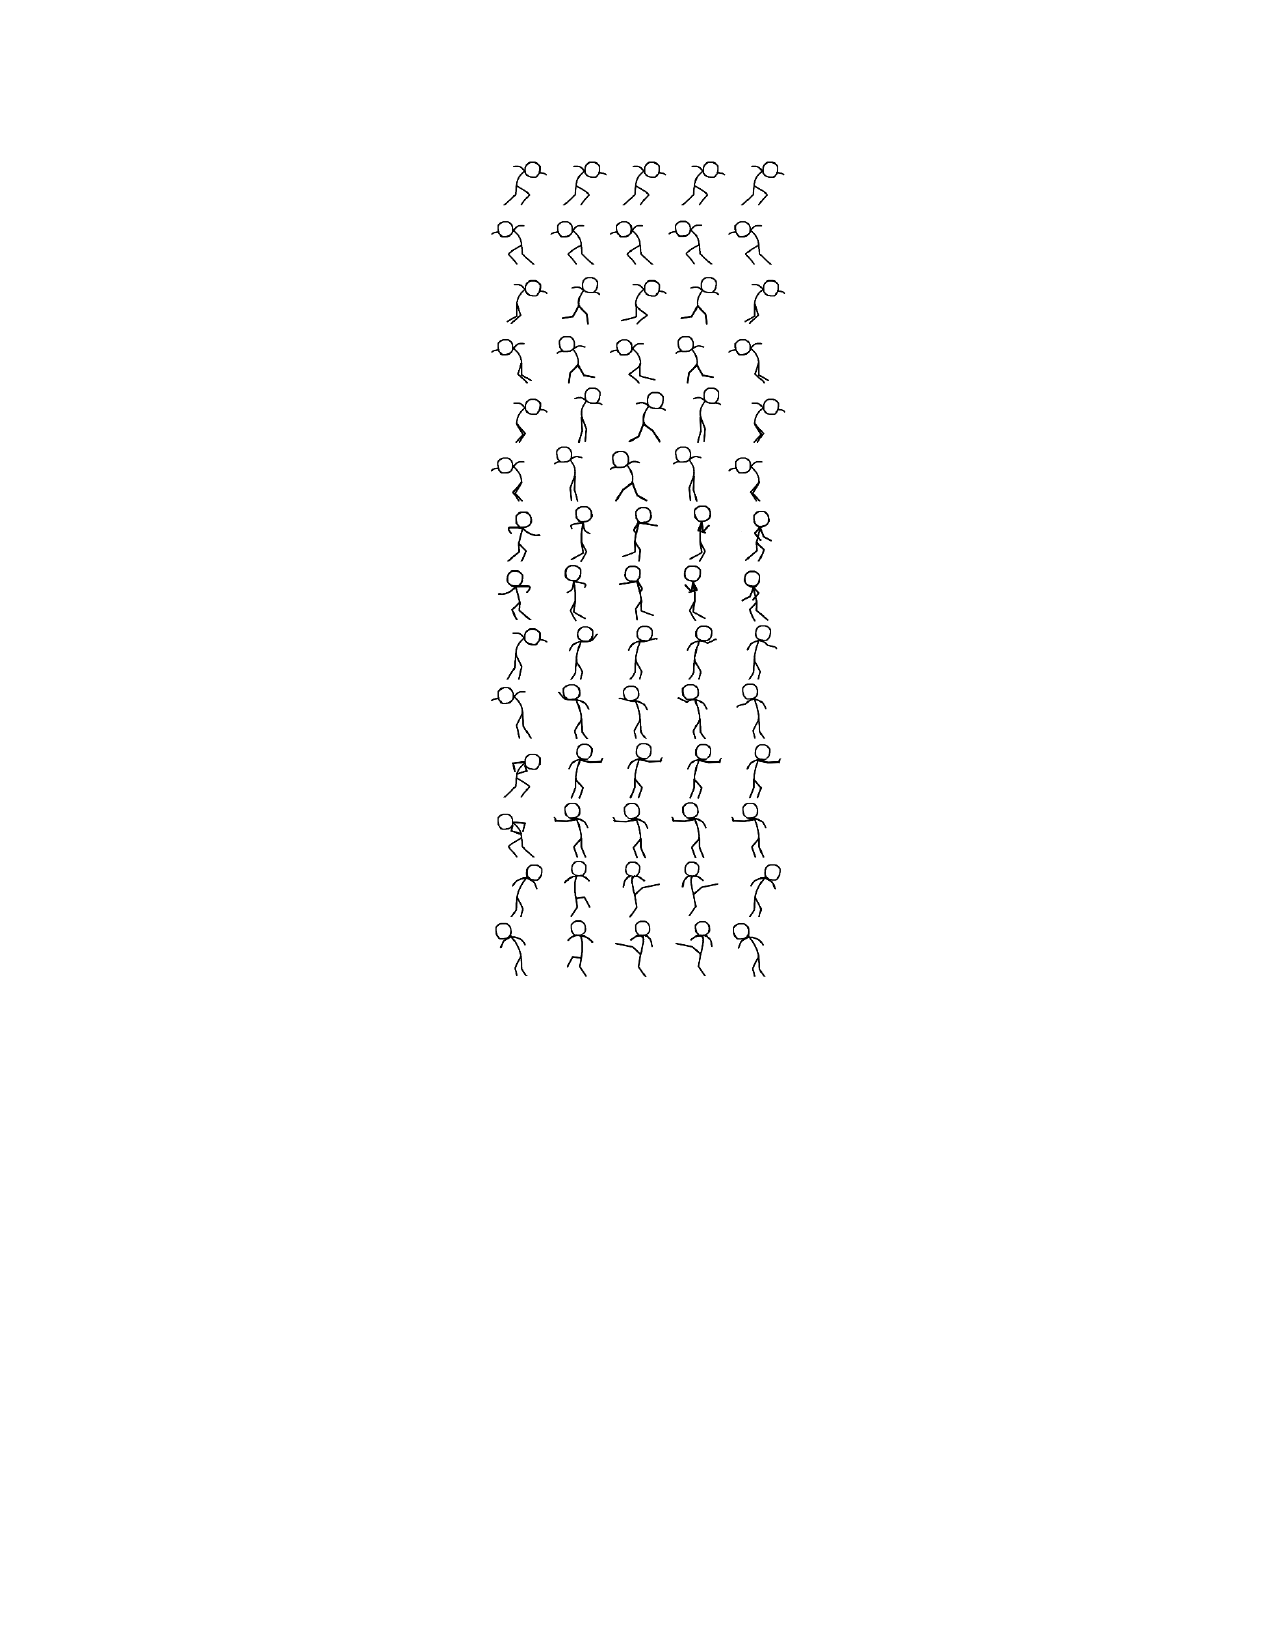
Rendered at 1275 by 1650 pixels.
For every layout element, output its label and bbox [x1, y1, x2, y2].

picture [489, 150, 786, 1038]
